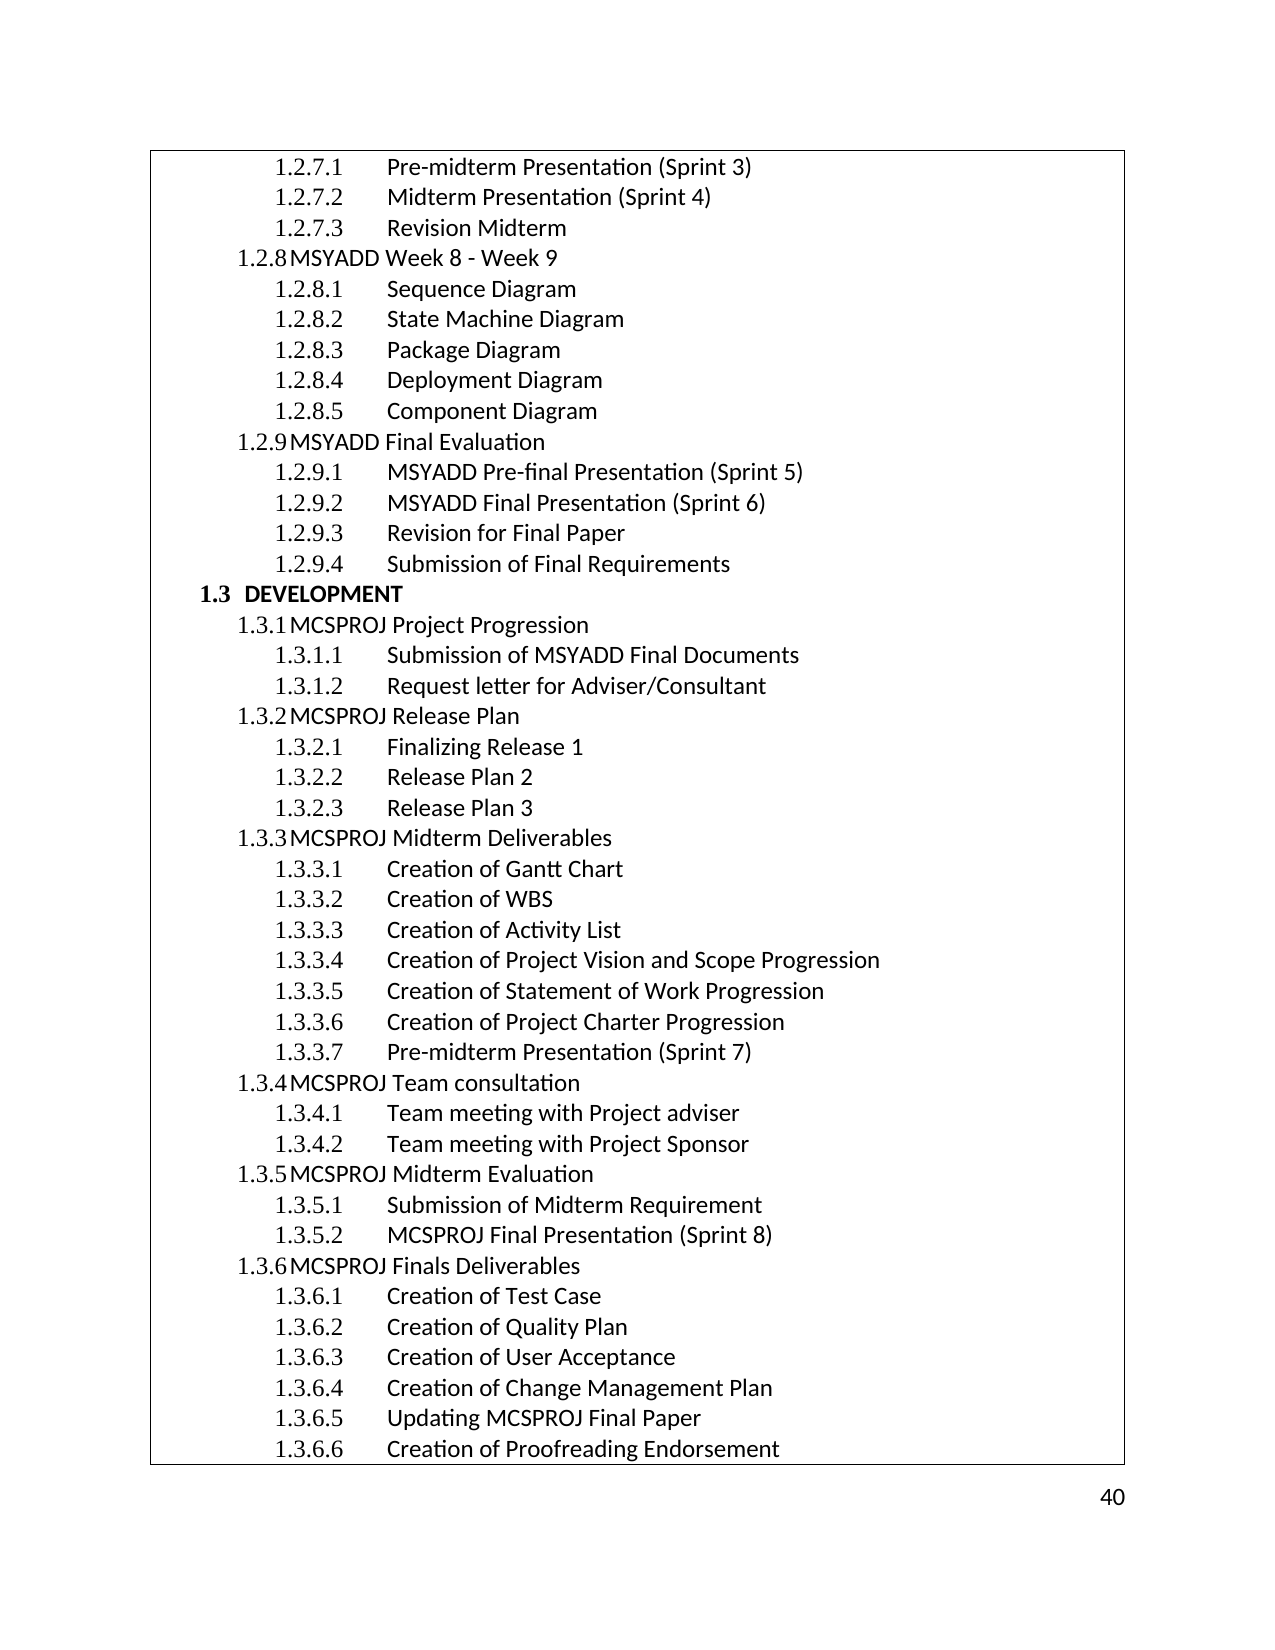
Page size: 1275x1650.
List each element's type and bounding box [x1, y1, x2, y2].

table_header [151, 151, 1124, 1463]
